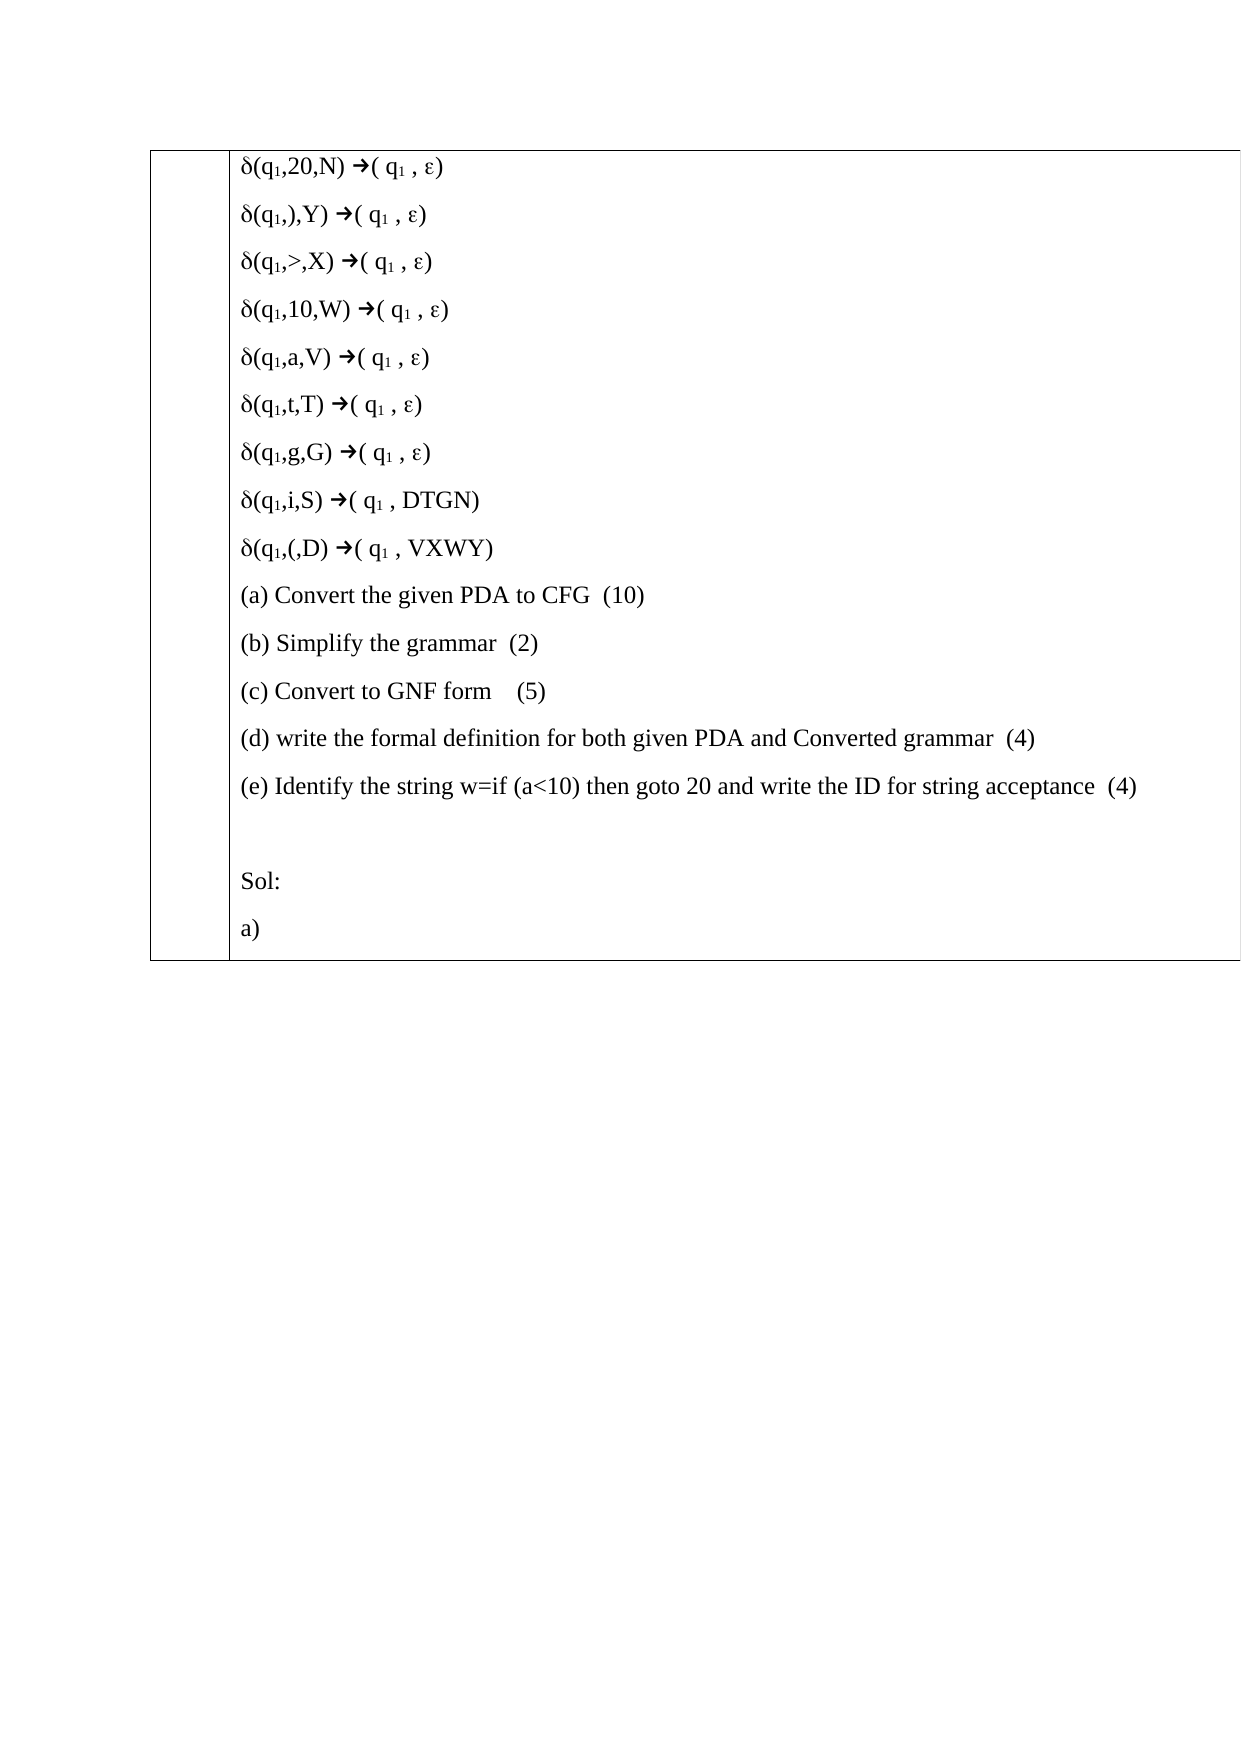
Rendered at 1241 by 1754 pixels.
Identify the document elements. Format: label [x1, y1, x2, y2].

table_cell [230, 151, 1240, 960]
table_cell [151, 151, 229, 960]
